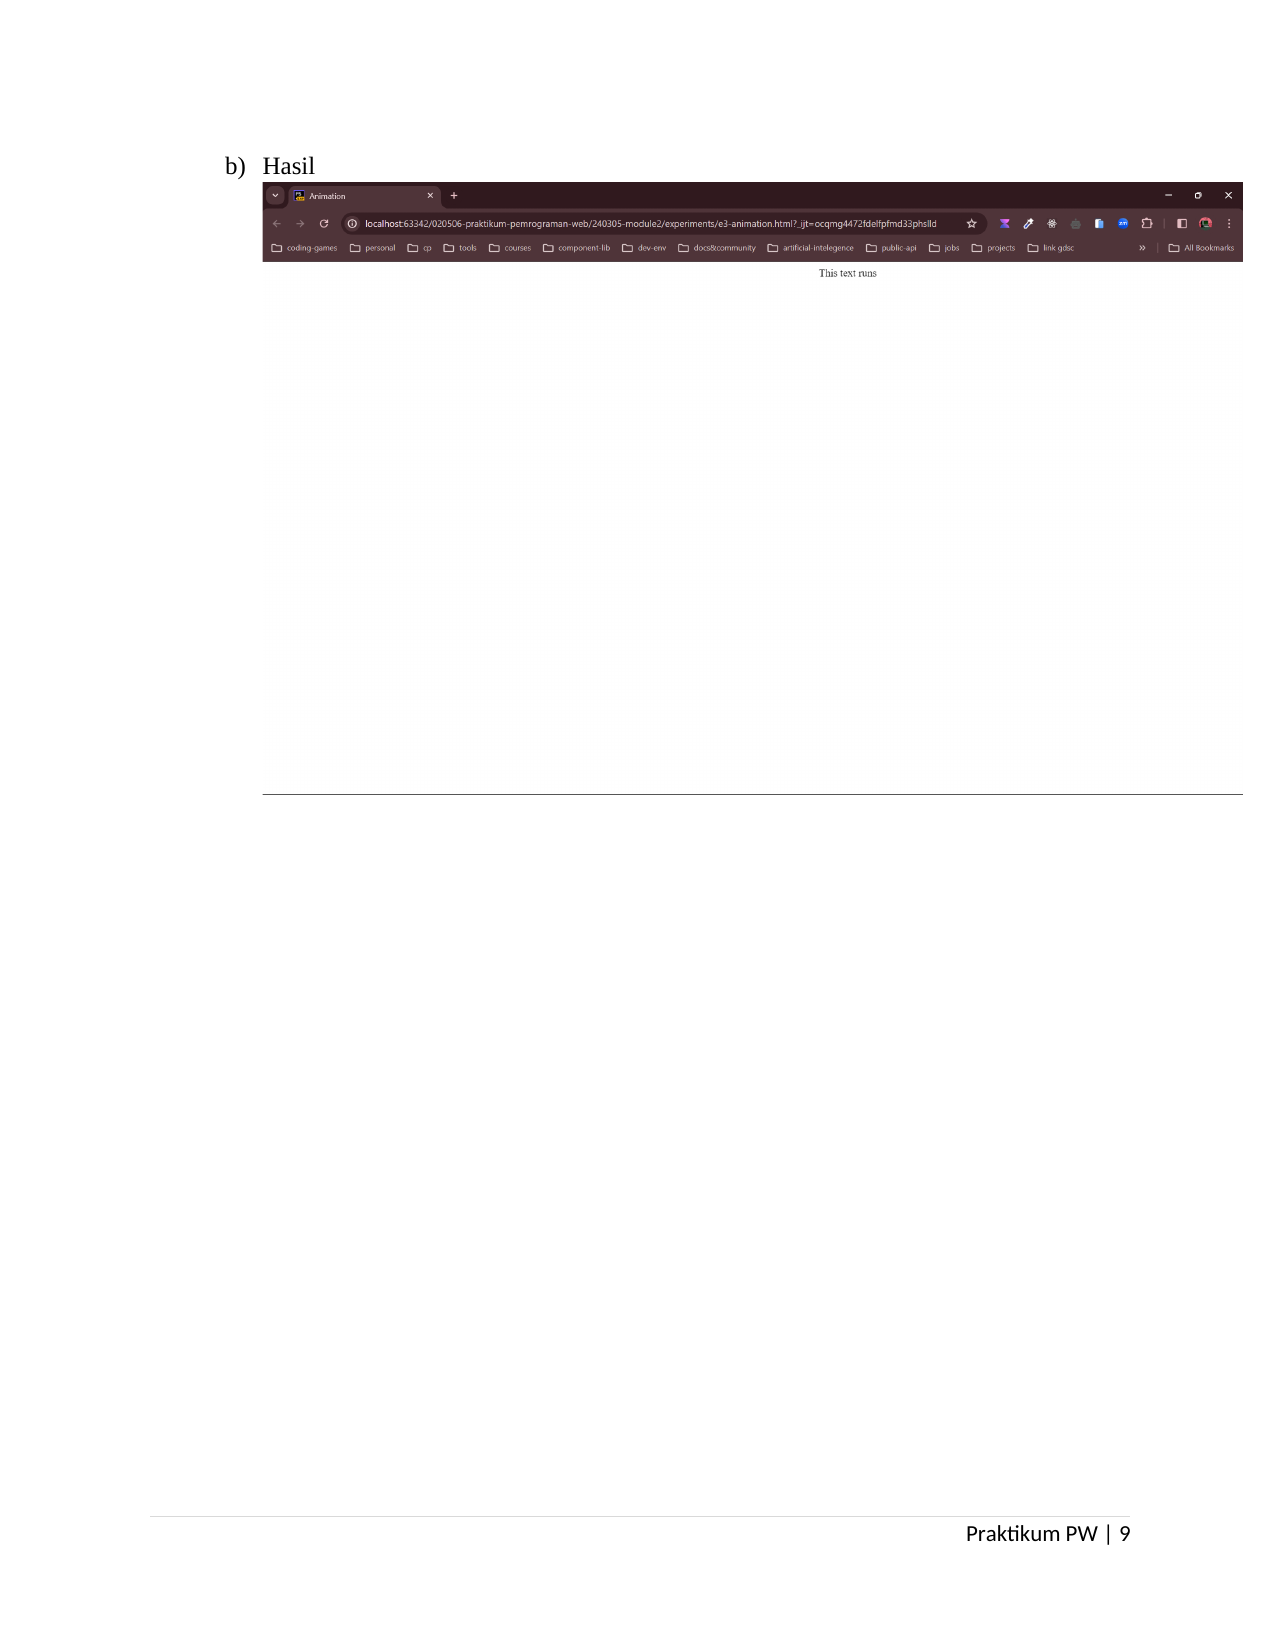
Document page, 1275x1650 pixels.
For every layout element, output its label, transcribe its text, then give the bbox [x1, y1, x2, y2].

subtitle Hasil [225, 151, 1130, 180]
picture [262, 182, 1243, 795]
